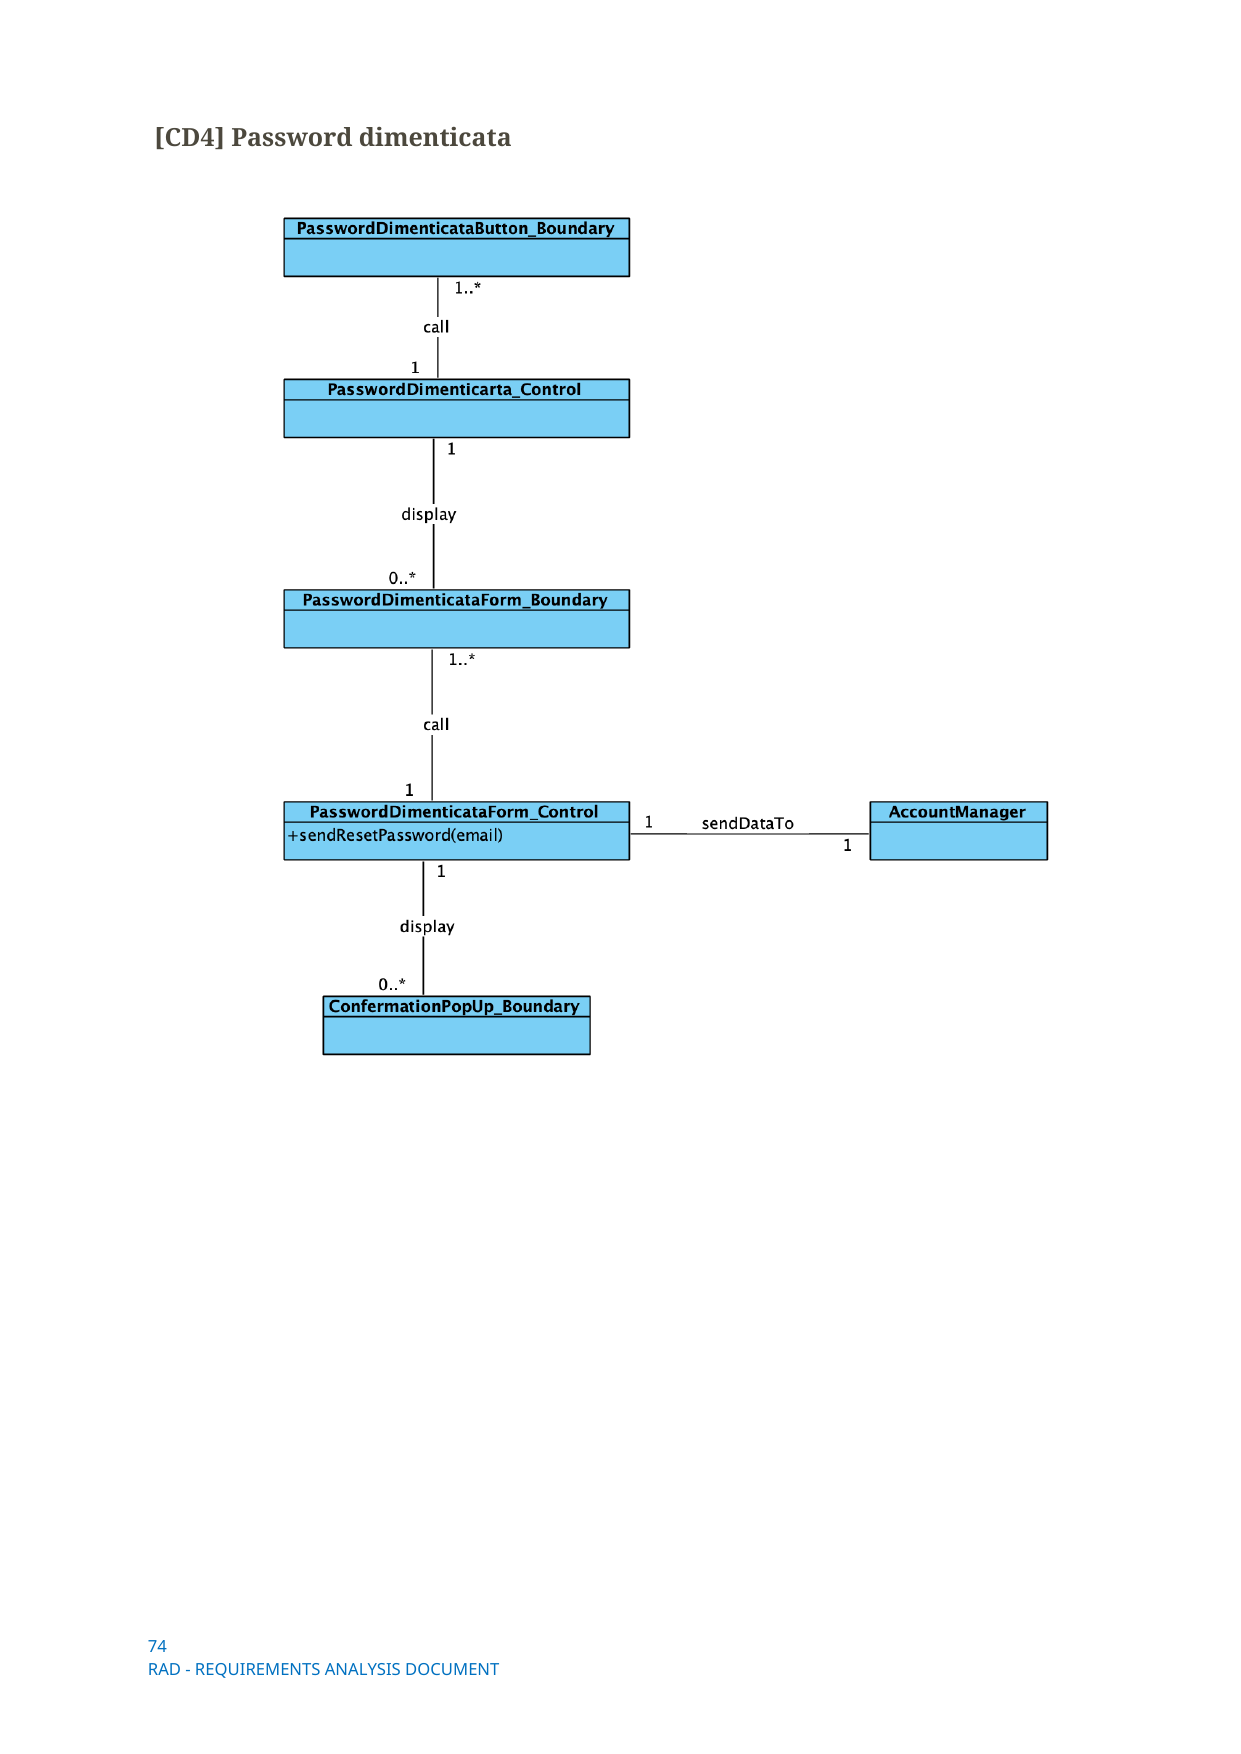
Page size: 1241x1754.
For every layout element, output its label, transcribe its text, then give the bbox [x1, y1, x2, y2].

subtitle [CD4] Password dimenticata [148, 119, 1092, 162]
picture [147, 162, 1093, 1103]
